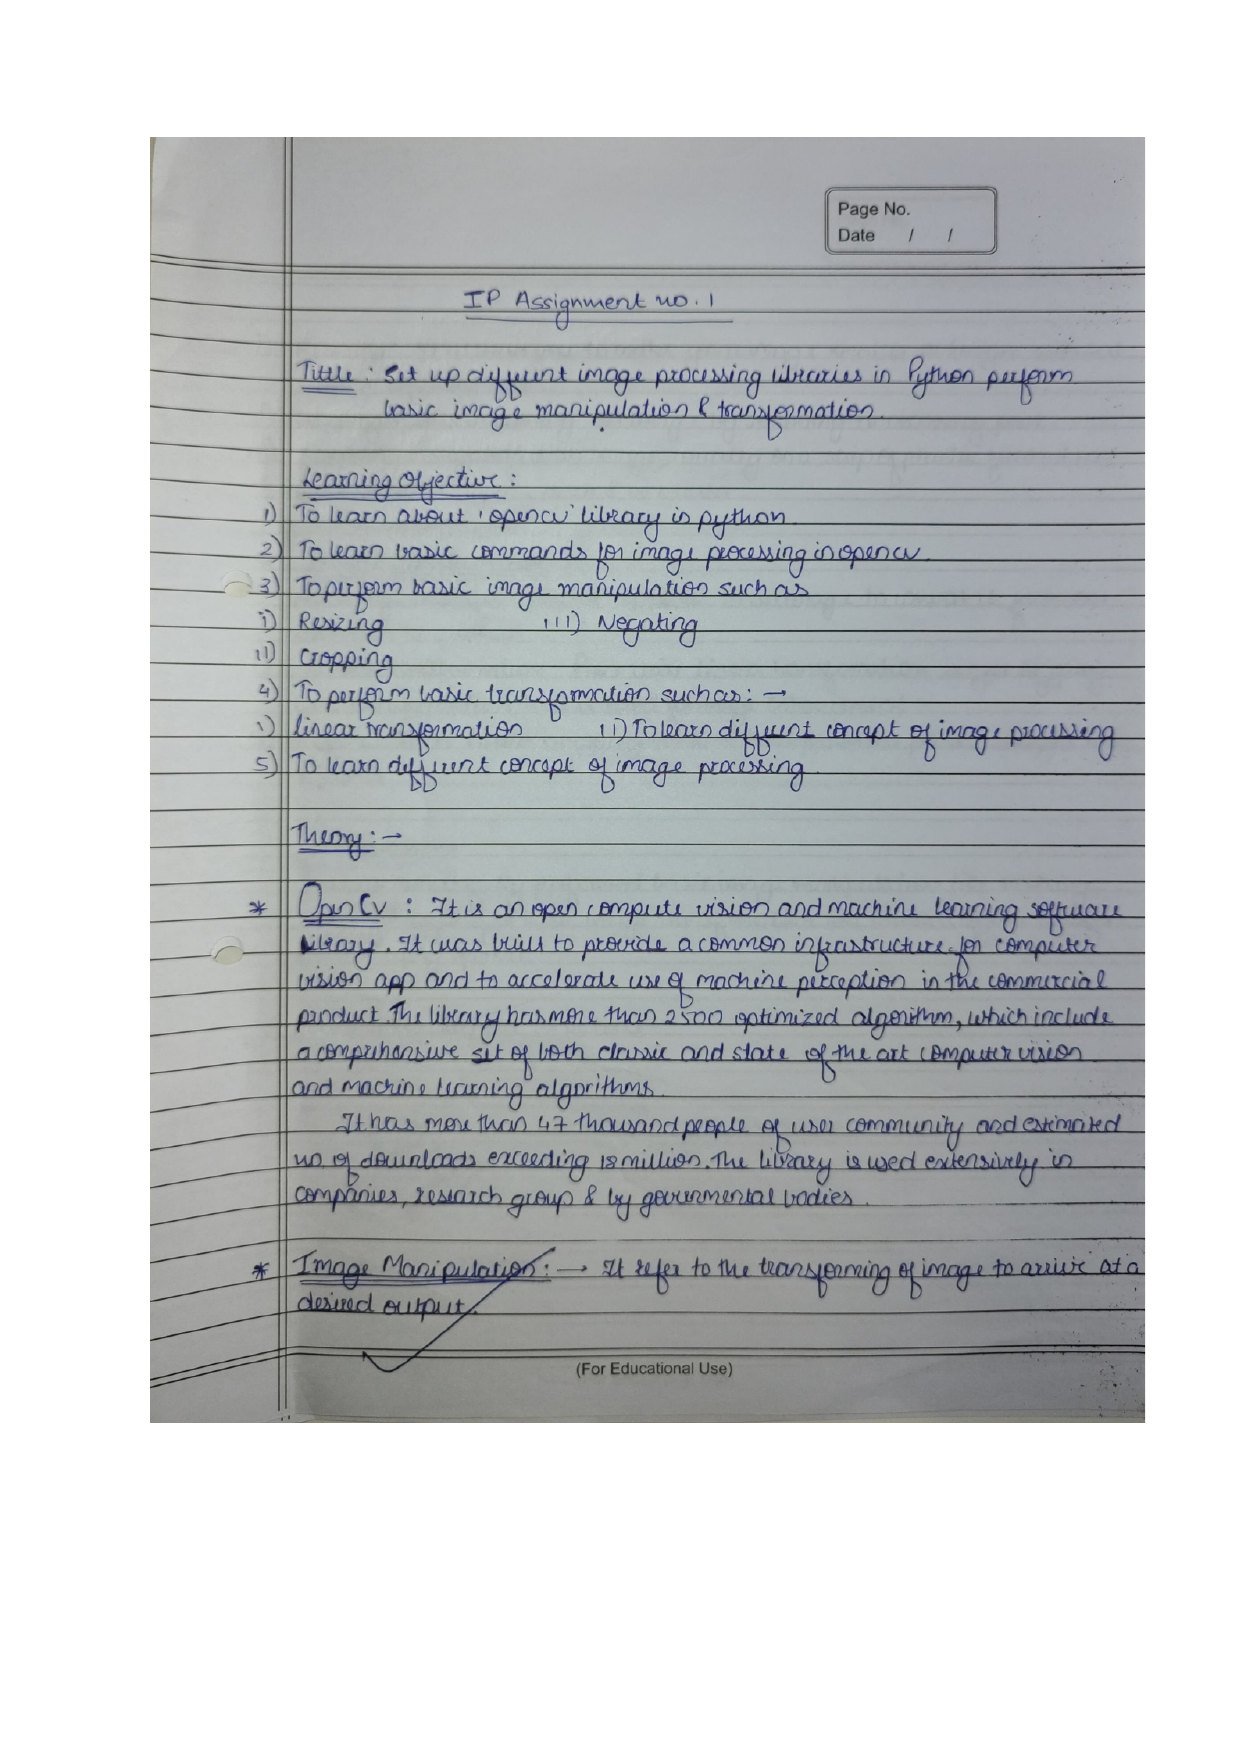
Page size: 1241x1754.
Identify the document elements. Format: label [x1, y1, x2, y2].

picture [150, 137, 1146, 1423]
